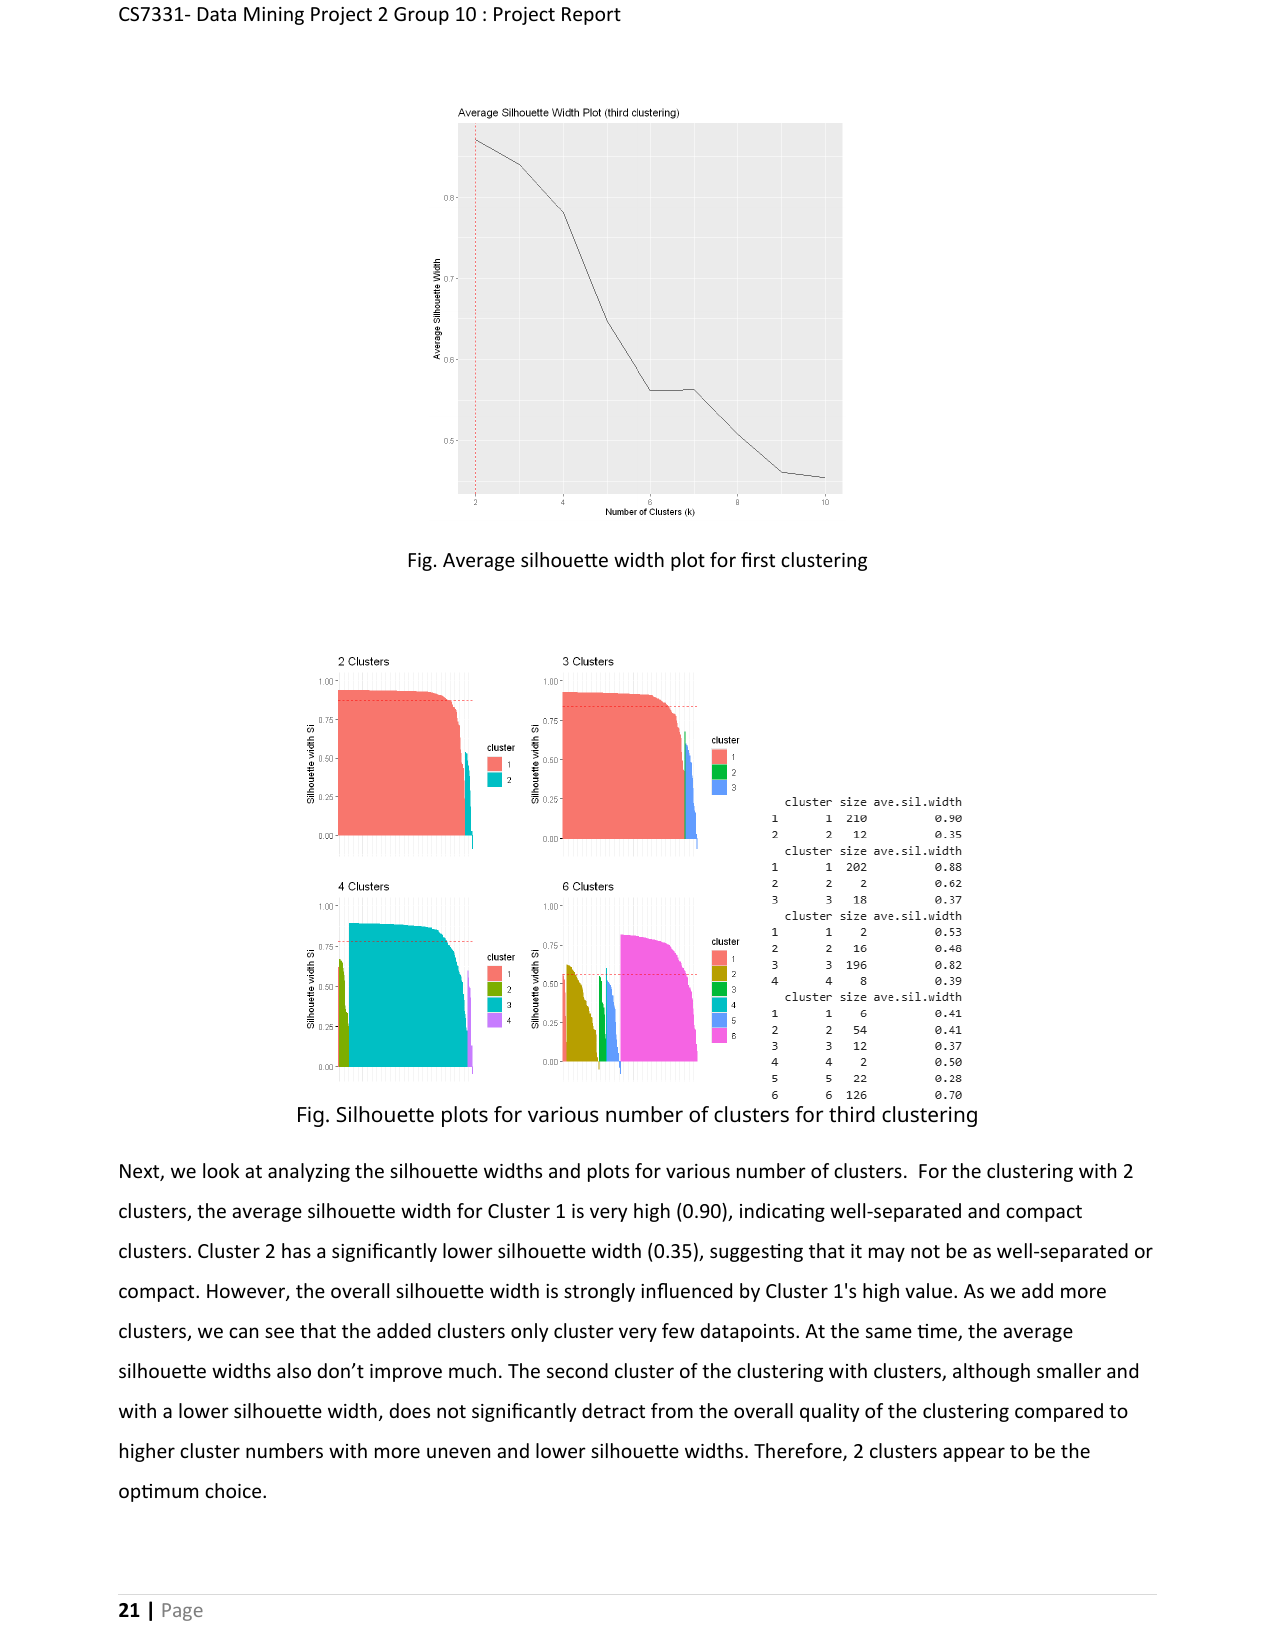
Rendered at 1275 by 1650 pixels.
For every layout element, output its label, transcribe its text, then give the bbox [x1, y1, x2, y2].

text Fig. Average silhouette width plot for first clustering [118, 546, 1157, 573]
text silhouette widths also don’t improve much. The second cluster of the clustering with clusters, although smaller and with a lower silhouette width, does not significantly detract from the overall quality of the clustering compared to [118, 1357, 1157, 1424]
picture [428, 103, 847, 521]
text clusters, the average silhouette width for Cluster 1 is very high (0.90), indicating well-separated and compact [118, 1197, 1157, 1224]
text optimum choice. [118, 1477, 1157, 1504]
text Fig. Silhouette plots for various number of clusters for third clustering [118, 1100, 1157, 1129]
text higher cluster numbers with more uneven and lower silhouette widths. Therefore, 2 clusters appear to be the [118, 1437, 1157, 1464]
text Next, we look at analyzing the silhouette widths and plots for various number of clusters. For the clustering with 2 [118, 1157, 1157, 1184]
picture [762, 794, 974, 1101]
text clusters. Cluster 2 has a significantly lower silhouette width (0.35), suggesting that it may not be as well-separated or compact. However, the overall silhouette width is strongly influenced by Cluster 1's high value. As we add more [118, 1237, 1157, 1304]
text clusters, we can see that the added clusters only cluster very few datapoints. At the same time, the average [118, 1317, 1157, 1344]
picture [301, 651, 750, 1101]
